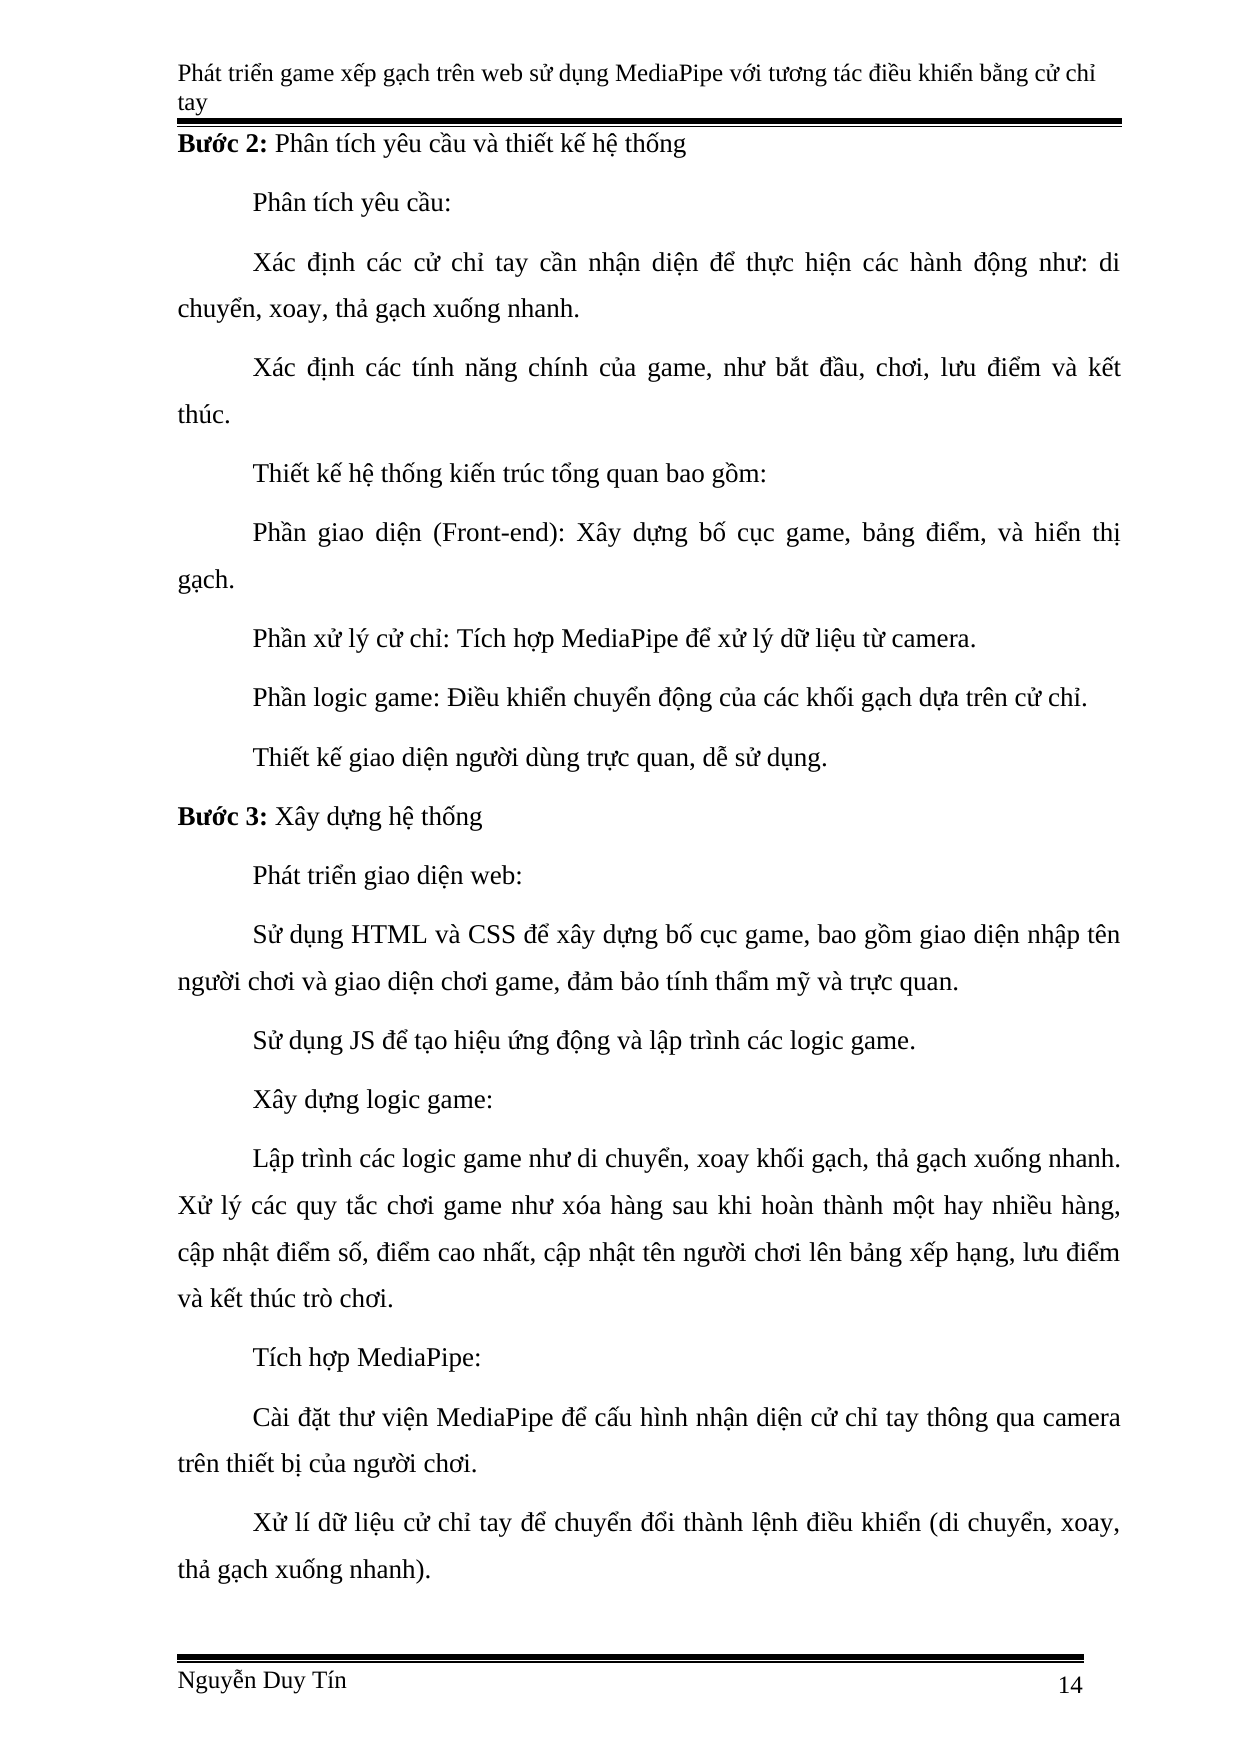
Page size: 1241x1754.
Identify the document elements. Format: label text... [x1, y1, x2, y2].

text Cài đặt thư viện MediaPipe để cấu hình nhận diện cử chỉ tay thông qua camera trên thiết bị của người chơi. [177, 1401, 1122, 1478]
text Phát triển giao diện web: [177, 859, 1122, 890]
text Phần logic game: Điều khiển chuyển động của các khối gạch dựa trên cử chỉ. [177, 681, 1122, 713]
text Thiết kế hệ thống kiến trúc tổng quan bao gồm: [177, 457, 1122, 488]
text Thiết kế giao diện người dùng trực quan, dễ sử dụng. [177, 741, 1122, 772]
text Bước 3: Xây dựng hệ thống [177, 800, 1122, 831]
text Sử dụng JS để tạo hiệu ứng động và lập trình các logic game. [177, 1024, 1122, 1055]
text Xác định các tính năng chính của game, như bắt đầu, chơi, lưu điểm và kết thúc. [177, 351, 1122, 429]
text Phần xử lý cử chỉ: Tích hợp MediaPipe để xử lý dữ liệu từ camera. [177, 622, 1122, 653]
text Bước 2: Phân tích yêu cầu và thiết kế hệ thống [177, 127, 1122, 158]
text Phân tích yêu cầu: [177, 186, 1122, 218]
text Tích hợp MediaPipe: [177, 1341, 1122, 1373]
text Sử dụng HTML và CSS để xây dựng bố cục game, bao gồm giao diện nhập tên người chơi và giao diện chơi game, đảm bảo tính thẩm mỹ và trực quan. [177, 918, 1122, 996]
text Xác định các cử chỉ tay cần nhận diện để thực hiện các hành động như: di chuyển, xoay, thả gạch xuống nhanh. [177, 246, 1122, 323]
text Xử lí dữ liệu cử chỉ tay để chuyển đổi thành lệnh điều khiển (di chuyển, xoay, thả gạch xuống nhanh). [177, 1506, 1122, 1584]
text Phần giao diện (Front-end): Xây dựng bố cục game, bảng điểm, và hiển thị gạch. [177, 516, 1122, 594]
text Xây dựng logic game: [177, 1083, 1122, 1114]
text Lập trình các logic game như di chuyển, xoay khối gạch, thả gạch xuống nhanh. Xử lý các quy tắc chơi game như xóa hàng sau khi hoàn thành một hay nhiều hàng, cập nhật điểm số, điểm cao nhất, cập nhật tên người chơi lên bảng xếp hạng, lưu điểm và kết thúc trò chơi. [177, 1142, 1122, 1313]
